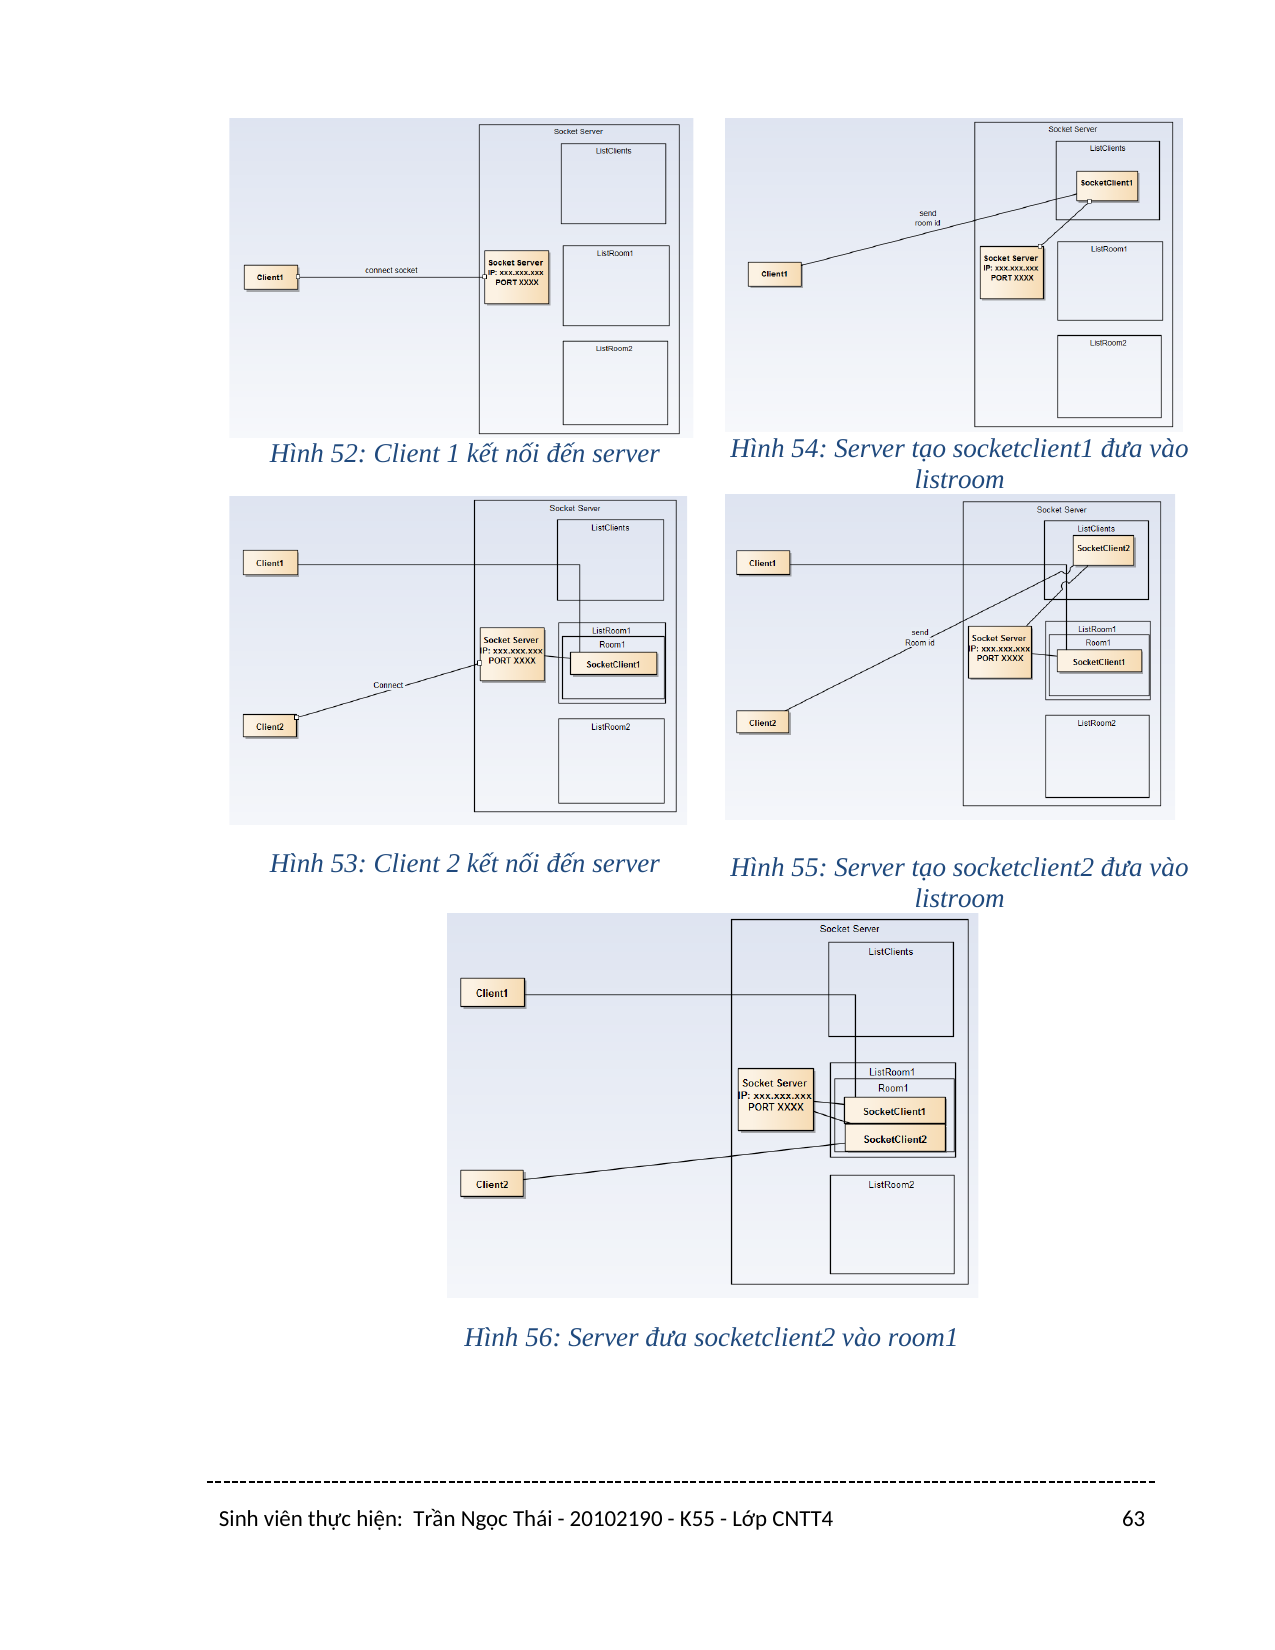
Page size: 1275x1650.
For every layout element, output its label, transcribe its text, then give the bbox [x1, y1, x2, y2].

picture [229, 118, 694, 438]
picture [447, 913, 979, 1298]
picture [725, 118, 1183, 432]
table_header Hình 52: Client 1 kết nối đến server Hình 53: Client 2 kết nối đến server [218, 118, 714, 913]
picture [229, 496, 688, 825]
picture [725, 494, 1176, 820]
table_cell Hình 56: Server đưa socketclient2 vào room1 [218, 913, 1207, 1383]
table_header Hình 54: Server tạo socketclient1 đưa vào listroom Hình 55: Server tạo socketclient2 đưa vào listroom [714, 118, 1207, 913]
